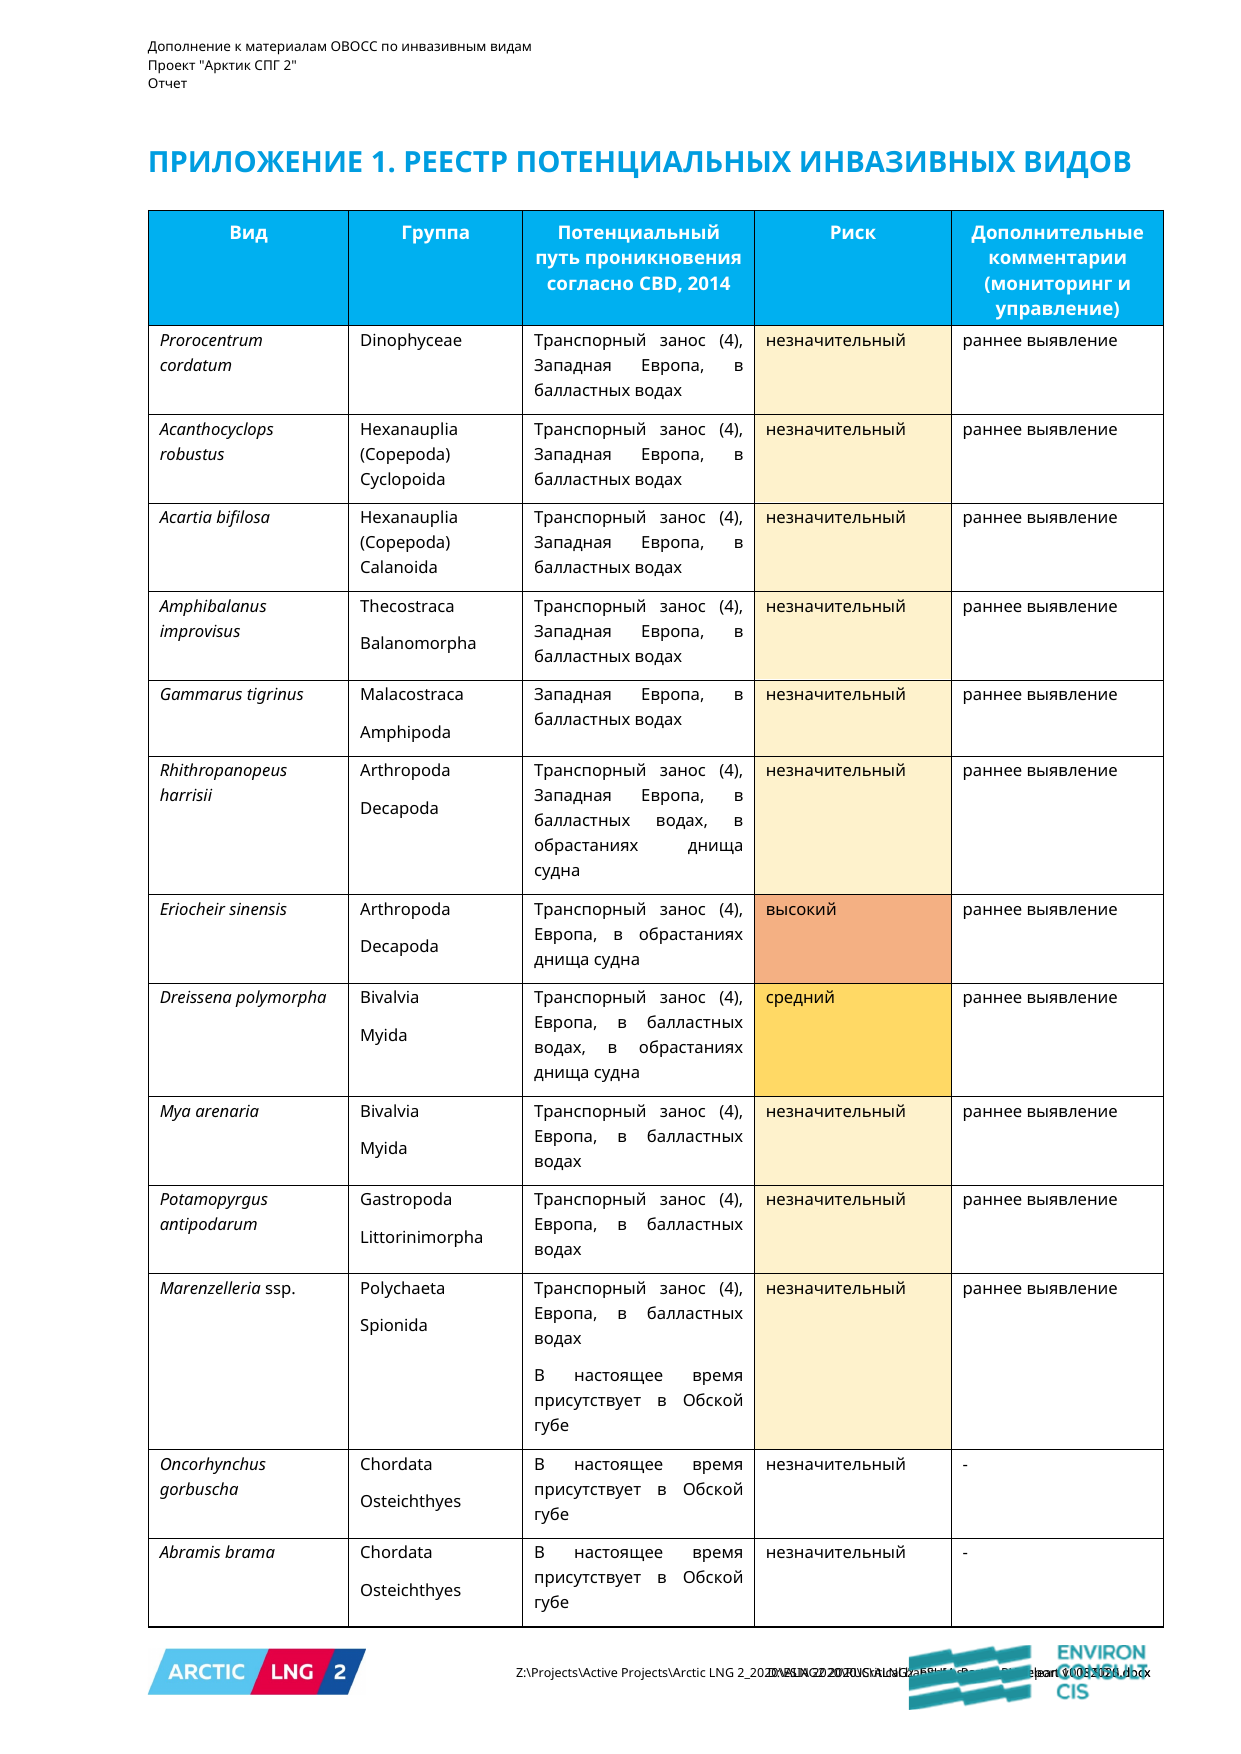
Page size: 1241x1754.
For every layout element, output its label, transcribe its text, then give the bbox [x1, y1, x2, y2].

table_cell раннее выявление [952, 1186, 1163, 1273]
table_cell незначительный [755, 1274, 951, 1449]
table_cell Транспорный занос (4), Западная Европа, в балластных водах, в обрастаниях днища судна [523, 757, 754, 894]
table_cell раннее выявление [952, 415, 1163, 502]
table_cell высокий [755, 895, 951, 983]
table_cell В настоящее время присутствует в Обской губе [523, 1450, 754, 1538]
table_cell Amphibalanus improvisus [149, 592, 348, 679]
table_cell Rhithropanopeus harrisii [149, 757, 348, 894]
table_cell Oncorhynchus gorbuscha [149, 1450, 348, 1538]
table_cell Potamopyrgus antipodarum [149, 1186, 348, 1273]
table_cell Bivalvia Myida [349, 1097, 522, 1185]
table_cell Транспорный занос (4), Европа, в балластных водах, в обрастаниях днища судна [523, 984, 754, 1096]
picture [908, 1645, 1148, 1710]
table_cell Chordata Osteichthyes [349, 1450, 522, 1538]
table_cell раннее выявление [952, 757, 1163, 894]
table_cell незначительный [755, 1097, 951, 1185]
table_cell Gastropoda Littorinimorpha [349, 1186, 522, 1273]
table_header Группа [349, 211, 522, 325]
table_cell Транспорный занос (4), Европа, в обрастаниях днища судна [523, 895, 754, 983]
table_cell Eriocheir sinensis [149, 895, 348, 983]
table_cell незначительный [755, 1539, 951, 1626]
table_cell Hexanauplia (Copepoda) Calanoida [349, 504, 522, 591]
table_cell Транспорный занос (4), Европа, в балластных водах [523, 1186, 754, 1273]
table_cell Bivalvia Myida [349, 984, 522, 1096]
table_cell Chordata Osteichthyes [349, 1539, 522, 1626]
table_header Вид [149, 211, 348, 325]
table_cell раннее выявление [952, 1274, 1163, 1449]
table_cell Polychaeta Spionida [349, 1274, 522, 1449]
table_cell раннее выявление [952, 895, 1163, 983]
table_cell Mya arenaria [149, 1097, 348, 1185]
table_cell Abramis brama [149, 1539, 348, 1626]
table_cell незначительный [755, 592, 951, 679]
table_cell Gammarus tigrinus [149, 681, 348, 756]
subtitle Приложение 1. Реестр потенциальных инвазивных видов [148, 141, 1152, 181]
table_cell незначительный [755, 1186, 951, 1273]
table_cell раннее выявление [952, 1097, 1163, 1185]
table_cell Marenzelleria ssp. [149, 1274, 348, 1449]
table_cell - [952, 1539, 1163, 1626]
table_cell незначительный [755, 1450, 951, 1538]
table_cell раннее выявление [952, 592, 1163, 679]
table_cell Thecostraca Balanomorpha [349, 592, 522, 679]
table_cell Hexanauplia (Copepoda) Cyclopoida [349, 415, 522, 502]
table_cell Транспорный занос (4), Европа, в балластных водах [523, 1097, 754, 1185]
table_cell Dreissena polymorpha [149, 984, 348, 1096]
table_cell Malacostraca Amphipoda [349, 681, 522, 756]
picture [147, 1648, 366, 1695]
table_cell раннее выявление [952, 504, 1163, 591]
table_cell Arthropoda Decapoda [349, 895, 522, 983]
table_cell незначительный [755, 504, 951, 591]
table_cell Западная Европа, в балластных водах [523, 681, 754, 756]
table_cell Транспорный занос (4), Западная Европа, в балластных водах [523, 592, 754, 679]
table_cell Транспорный занос (4), Западная Европа, в балластных водах [523, 415, 754, 502]
table_cell Arthropoda Decapoda [349, 757, 522, 894]
table_header Риск [755, 211, 951, 325]
table_cell В настоящее время присутствует в Обской губе [523, 1539, 754, 1626]
table_cell раннее выявление [952, 984, 1163, 1096]
table_cell Acartia bifilosa [149, 504, 348, 591]
table_cell раннее выявление [952, 681, 1163, 756]
table_cell незначительный [755, 681, 951, 756]
table_cell - [952, 1450, 1163, 1538]
table_cell Транспорный занос (4), Западная Европа, в балластных водах [523, 326, 754, 414]
table_cell Транспорный занос (4), Европа, в балластных водах В настоящее время присутствует в Обской губе [523, 1274, 754, 1449]
table_cell Транспорный занос (4), Западная Европа, в балластных водах [523, 504, 754, 591]
table_cell Dinophyceae [349, 326, 522, 414]
table_header Дополнительные комментарии (мониторинг и управление) [952, 211, 1163, 325]
table_cell раннее выявление [952, 326, 1163, 414]
table_cell незначительный [755, 415, 951, 502]
table_header Потенциальный путь проникновения согласно CBD, 2014 [523, 211, 754, 325]
table_cell Prorocentrum cordatum [149, 326, 348, 414]
table_cell Acanthocyclops robustus [149, 415, 348, 502]
table_cell средний [755, 984, 951, 1096]
table_cell незначительный [755, 757, 951, 894]
table_cell незначительный [755, 326, 951, 414]
